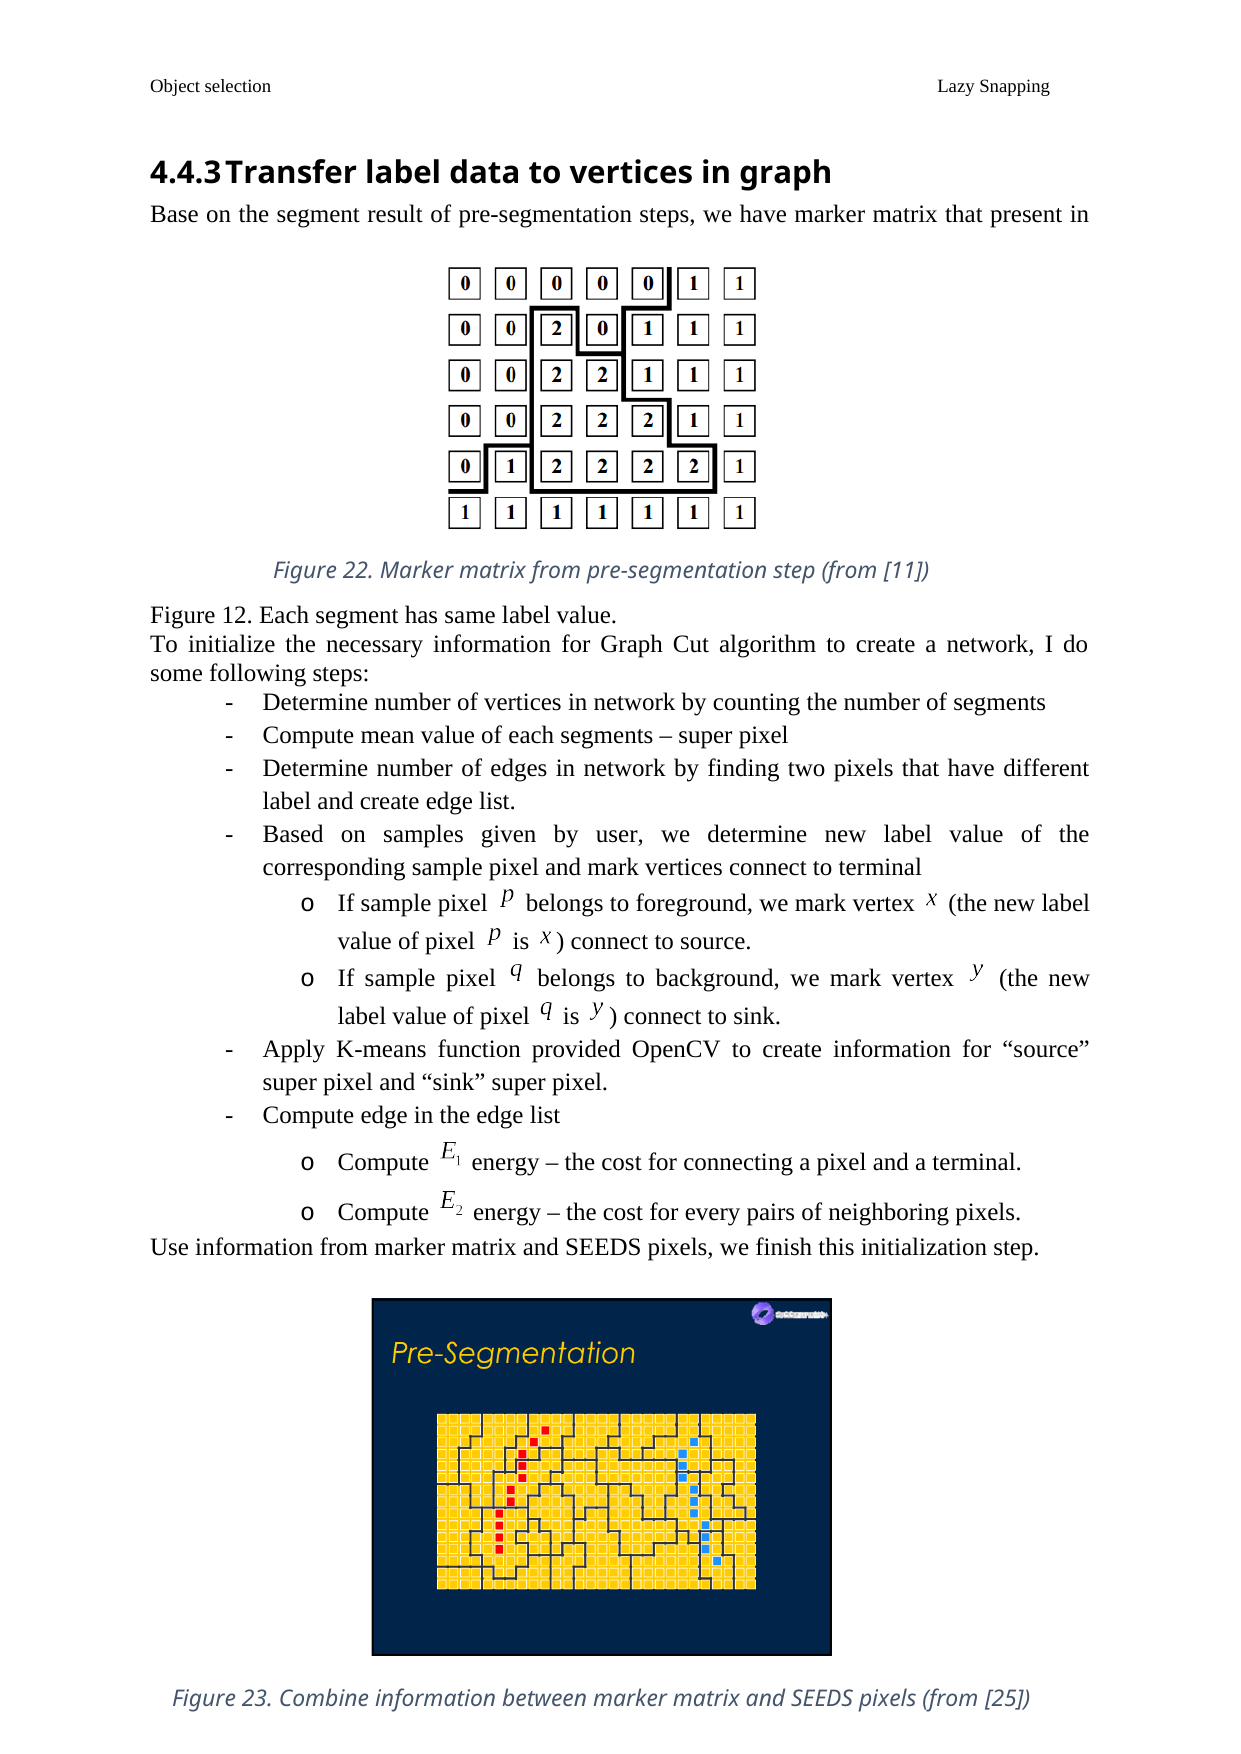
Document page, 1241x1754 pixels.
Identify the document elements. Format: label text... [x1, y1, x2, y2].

picture [371, 1298, 833, 1657]
list Determine number of vertices in network by counting the number of segments [225, 687, 1090, 716]
list Apply K-means function provided OpenCV to create information for “source” super pixel and “sink” super pixel. [225, 1034, 1090, 1096]
text To initialize the necessary information for Graph Cut algorithm to create a network, I do some following steps: [150, 629, 1090, 687]
text Base on the segment result of pre-segmentation steps, we have marker matrix that present in Figure 12. Each segment has same label value. [150, 199, 1090, 629]
text Use information from marker matrix and SEEDS pixels, we finish this initialization step. [150, 1232, 1090, 1261]
list Based on samples given by user, we determine new label value of the corresponding sample pixel and mark vertices connect to terminal [225, 819, 1090, 881]
list Compute energy – the cost for every pairs of neighboring pixels. [300, 1183, 1090, 1228]
list Determine number of edges in network by finding two pixels that have different label and create edge list. [225, 753, 1090, 814]
list Compute energy – the cost for connecting a pixel and a terminal. [300, 1133, 1090, 1178]
list If sample pixel belongs to background, we mark vertex (the new label value of pixel is ) connect to sink. [300, 959, 1090, 1030]
list Compute edge in the edge list [225, 1100, 1090, 1129]
subtitle Transfer label data to vertices in graph [150, 150, 1090, 193]
list Compute mean value of each segments – super pixel [225, 720, 1090, 748]
picture [448, 267, 757, 530]
list If sample pixel belongs to foreground, we mark vertex (the new label value of pixel is ) connect to source. [300, 885, 1090, 955]
